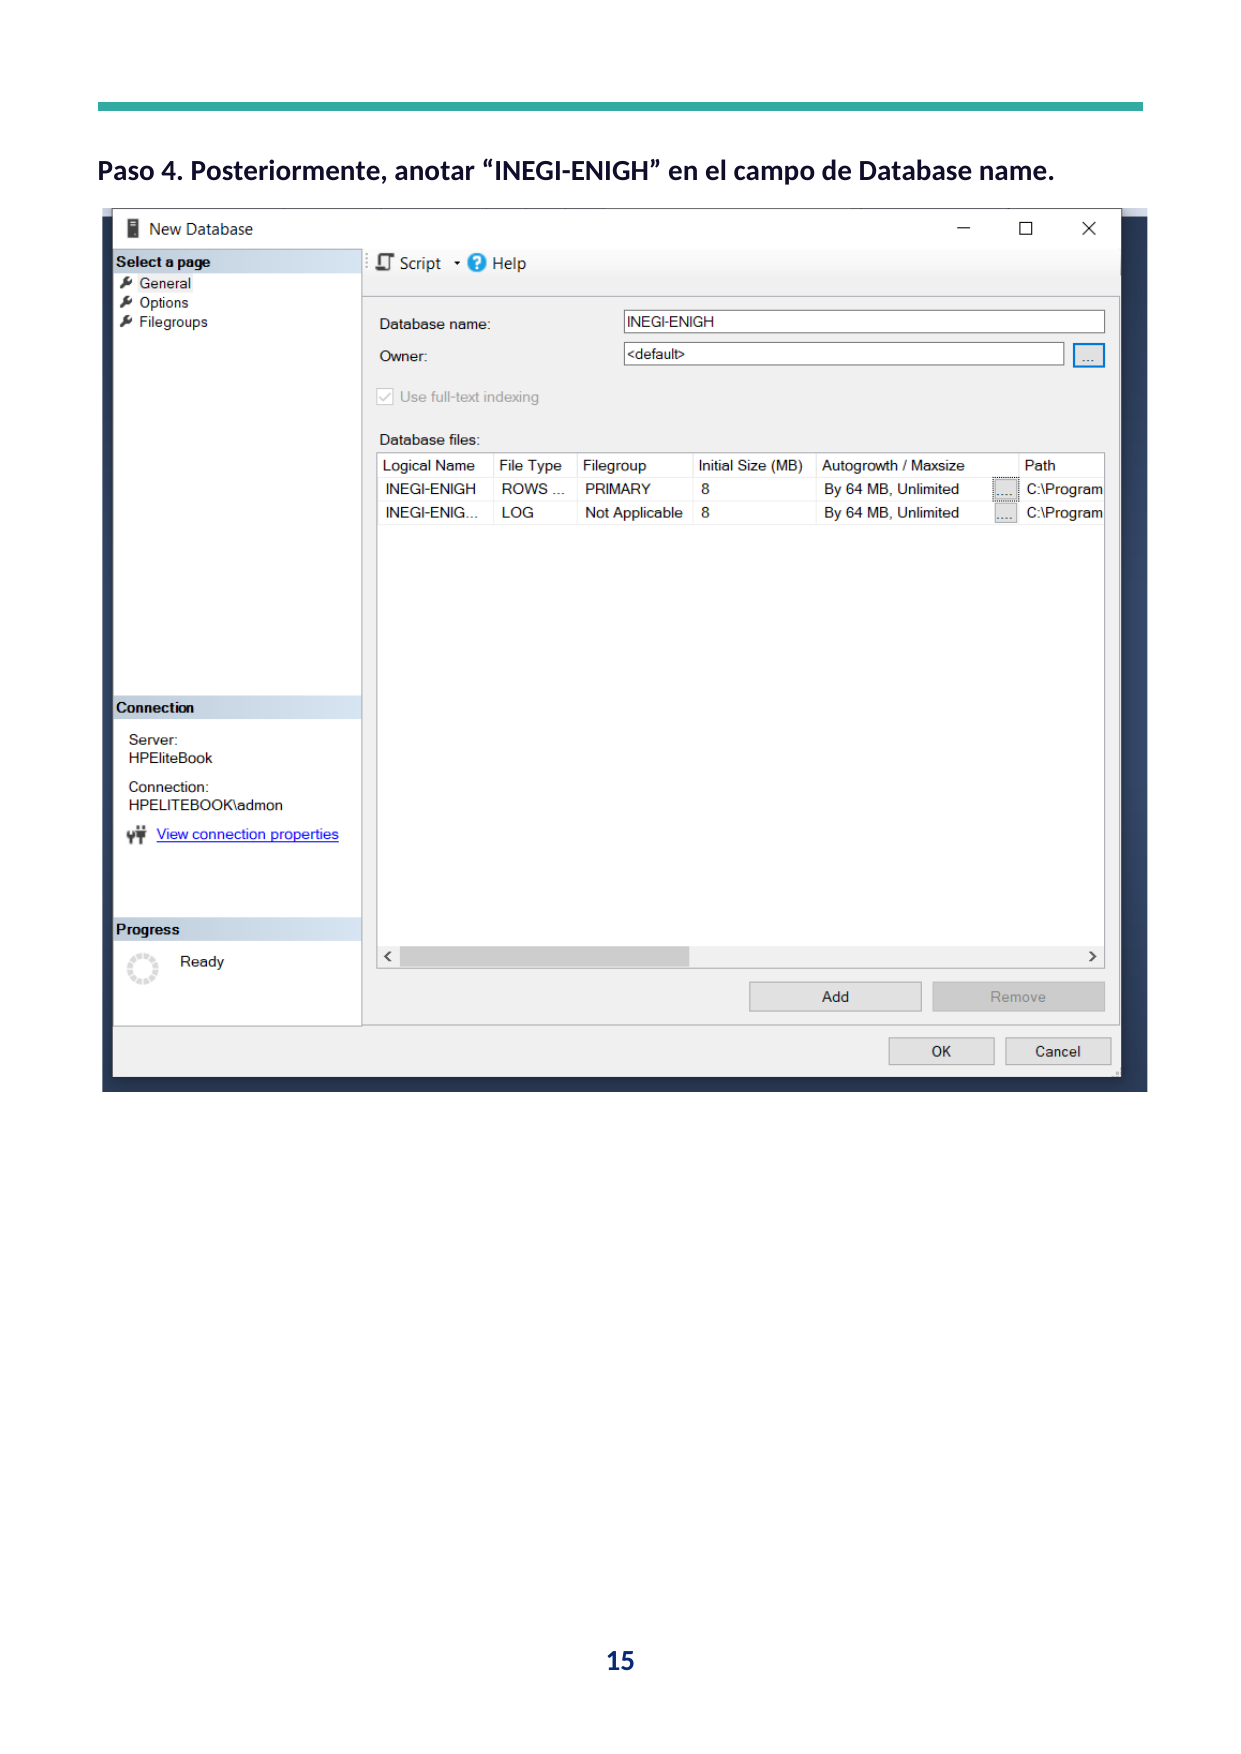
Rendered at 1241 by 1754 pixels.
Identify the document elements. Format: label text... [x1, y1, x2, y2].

text Paso 4. Posteriormente, anotar “INEGI-ENIGH” en el campo de Database name. [97, 152, 1143, 187]
picture [102, 208, 1148, 1092]
